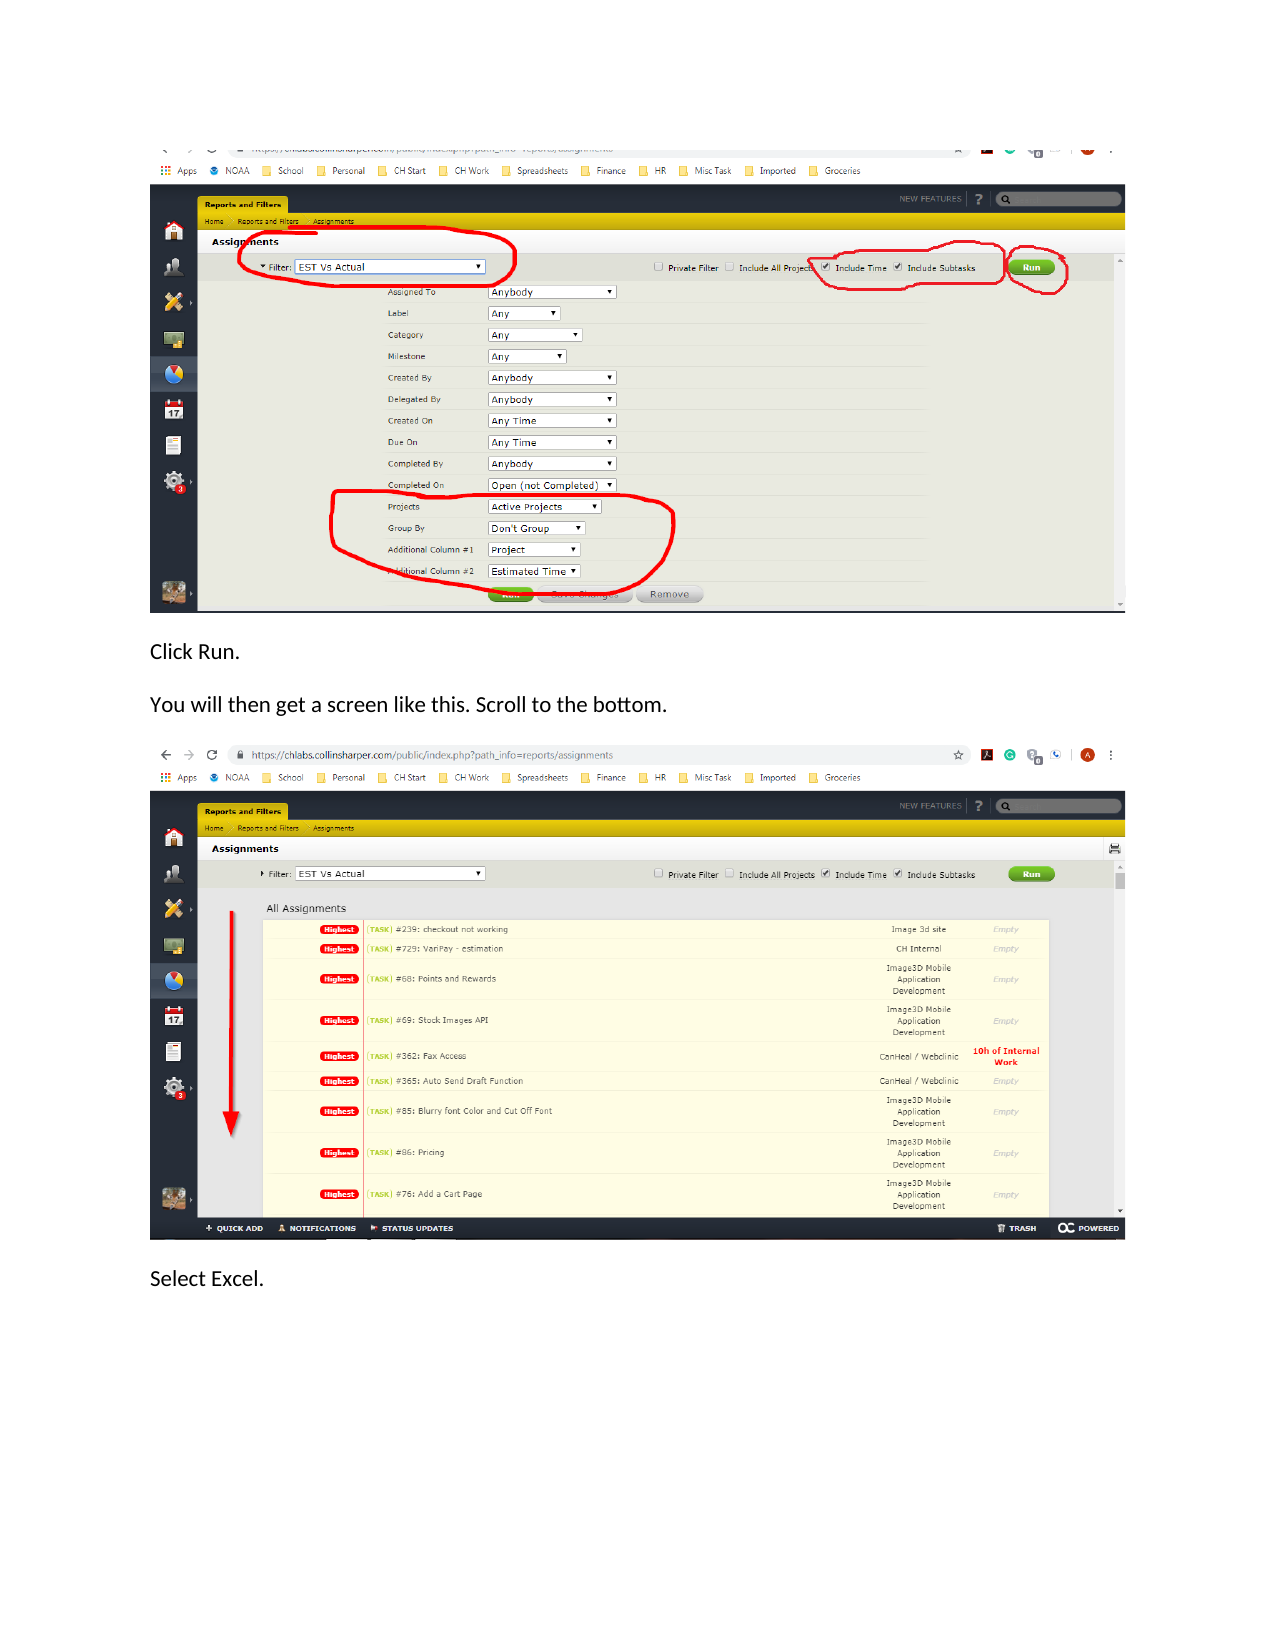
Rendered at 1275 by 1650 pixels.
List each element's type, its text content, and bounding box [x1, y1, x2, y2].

text Click Run. [150, 637, 1125, 666]
text Select Excel. [150, 1264, 1125, 1293]
picture [150, 743, 1125, 1240]
text You will then get a screen like this. Scroll to the bottom. [150, 691, 1125, 718]
picture [150, 150, 1125, 613]
